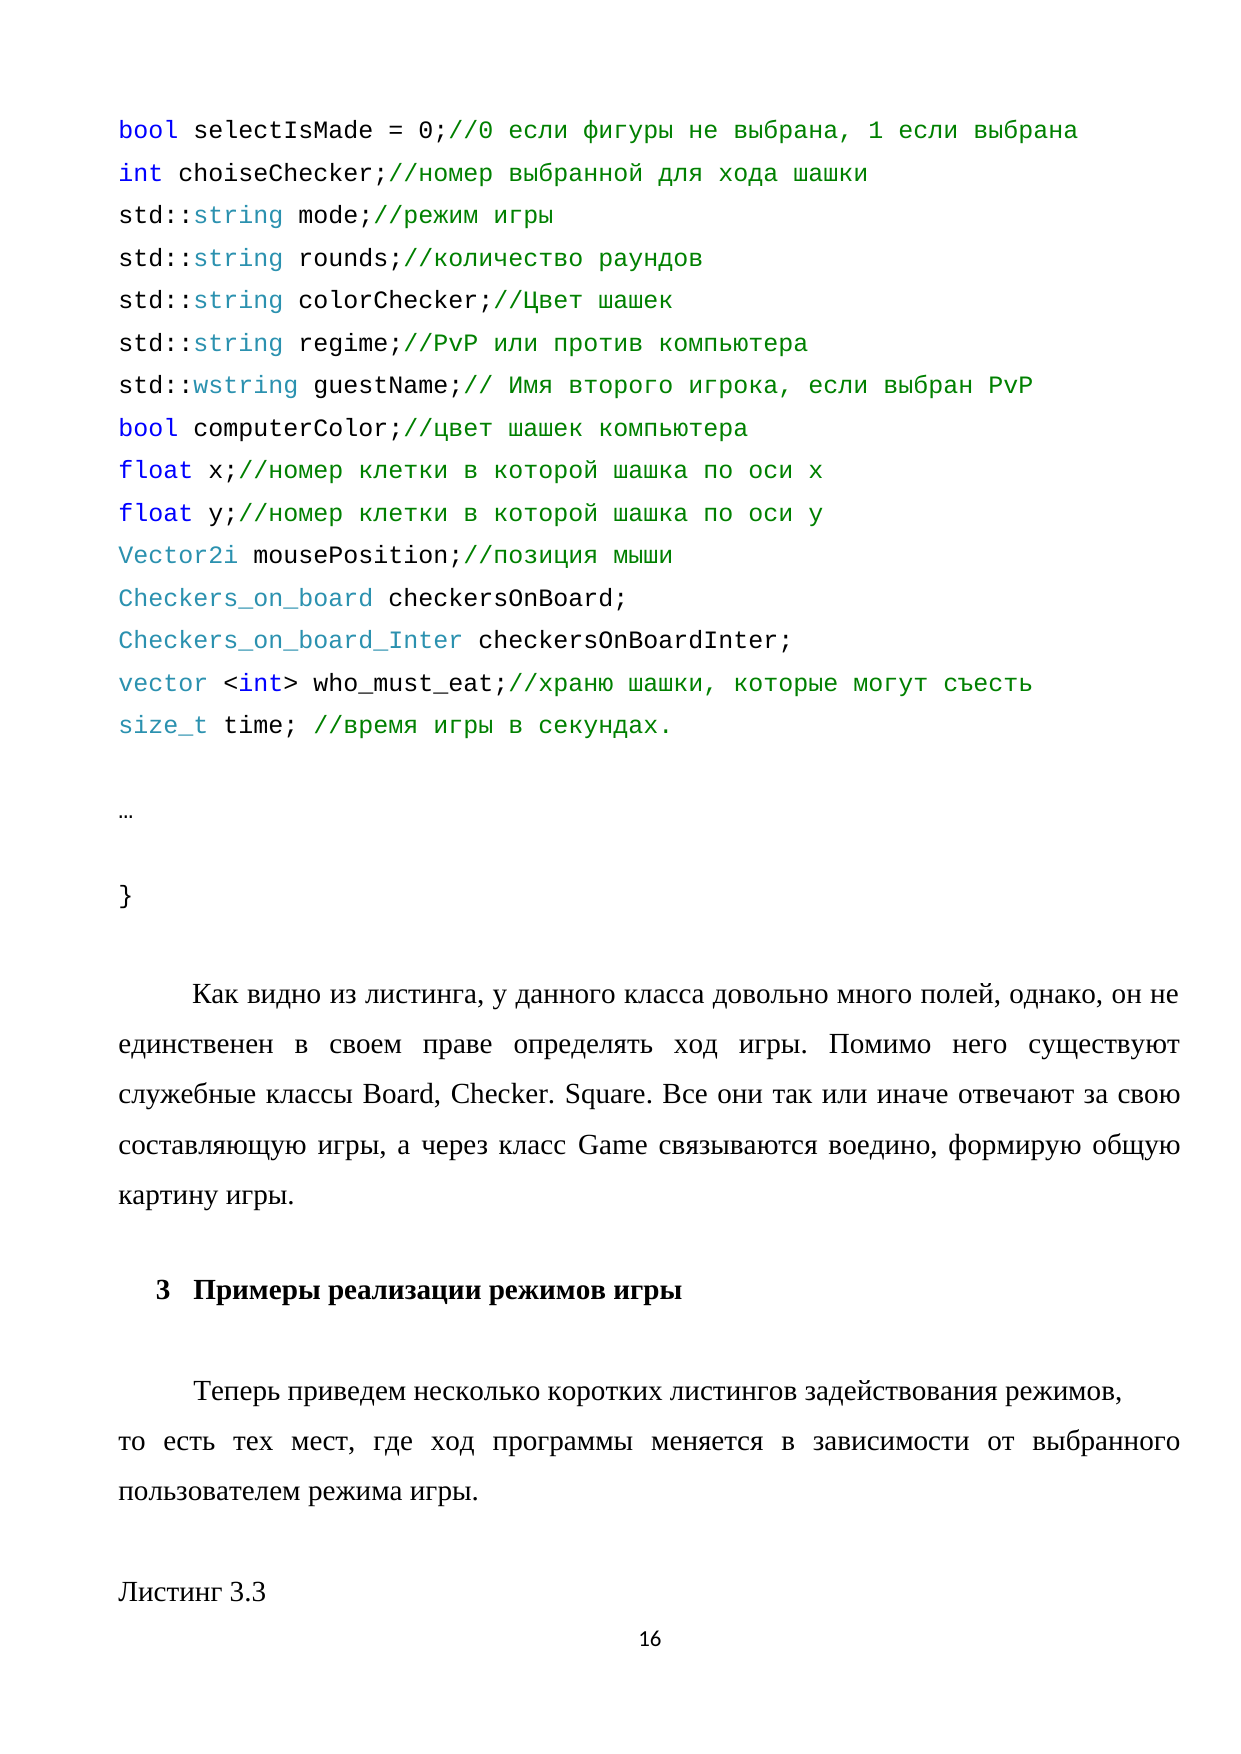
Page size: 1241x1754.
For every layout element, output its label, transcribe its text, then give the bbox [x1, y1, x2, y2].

text … [118, 798, 1181, 826]
text bool computerColor;//цвет шашек компьютера [118, 416, 1181, 444]
text std::string mode;//режим игры [118, 203, 1181, 231]
list Теперь приведем несколько коротких листингов задействования режимов, [193, 1373, 1181, 1406]
text int choiseChecker;//номер выбранной для хода шашки [118, 161, 1181, 189]
list Примеры реализации режимов игры [156, 1272, 1181, 1306]
text float y;//номер клетки в которой шашка по оси у [118, 501, 1181, 529]
text std::string rounds;//количество раундов [118, 246, 1181, 274]
text } [118, 883, 1181, 911]
text Checkers_on_board checkersOnBoard; [118, 586, 1181, 614]
text Checkers_on_board_Inter checkersOnBoardInter; [118, 628, 1181, 656]
text vector <int> who_must_eat;//храню шашки, которые могут съесть [118, 671, 1181, 699]
text float x;//номер клетки в которой шашка по оси х [118, 458, 1181, 486]
text то есть тех мест, где ход программы меняется в зависимости от выбранного пользователем режима игры. [118, 1423, 1181, 1507]
text std::string regime;//PvP или против компьютера [118, 331, 1181, 359]
text size_t time; //время игры в секундах. [118, 713, 1181, 741]
text std::string colorChecker;//Цвет шашек [118, 288, 1181, 316]
text Как видно из листинга, у данного класса довольно много полей, однако, он не единственен в своем праве определять ход игры. Помимо него существуют служебные классы Board, Checker. Square. Все они так или иначе отвечают за свою составляющую игры, а через класс Game связываются воедино, формирую общую картину игры. [118, 976, 1181, 1211]
text std::wstring guestName;// Имя второго игрока, если выбран PvP [118, 373, 1181, 401]
text bool selectIsMade = 0;//0 если фигуры не выбрана, 1 если выбрана [118, 118, 1181, 146]
text Vector2i mousePosition;//позиция мыши [118, 543, 1181, 571]
text Листинг 3.3 [118, 1574, 1181, 1608]
